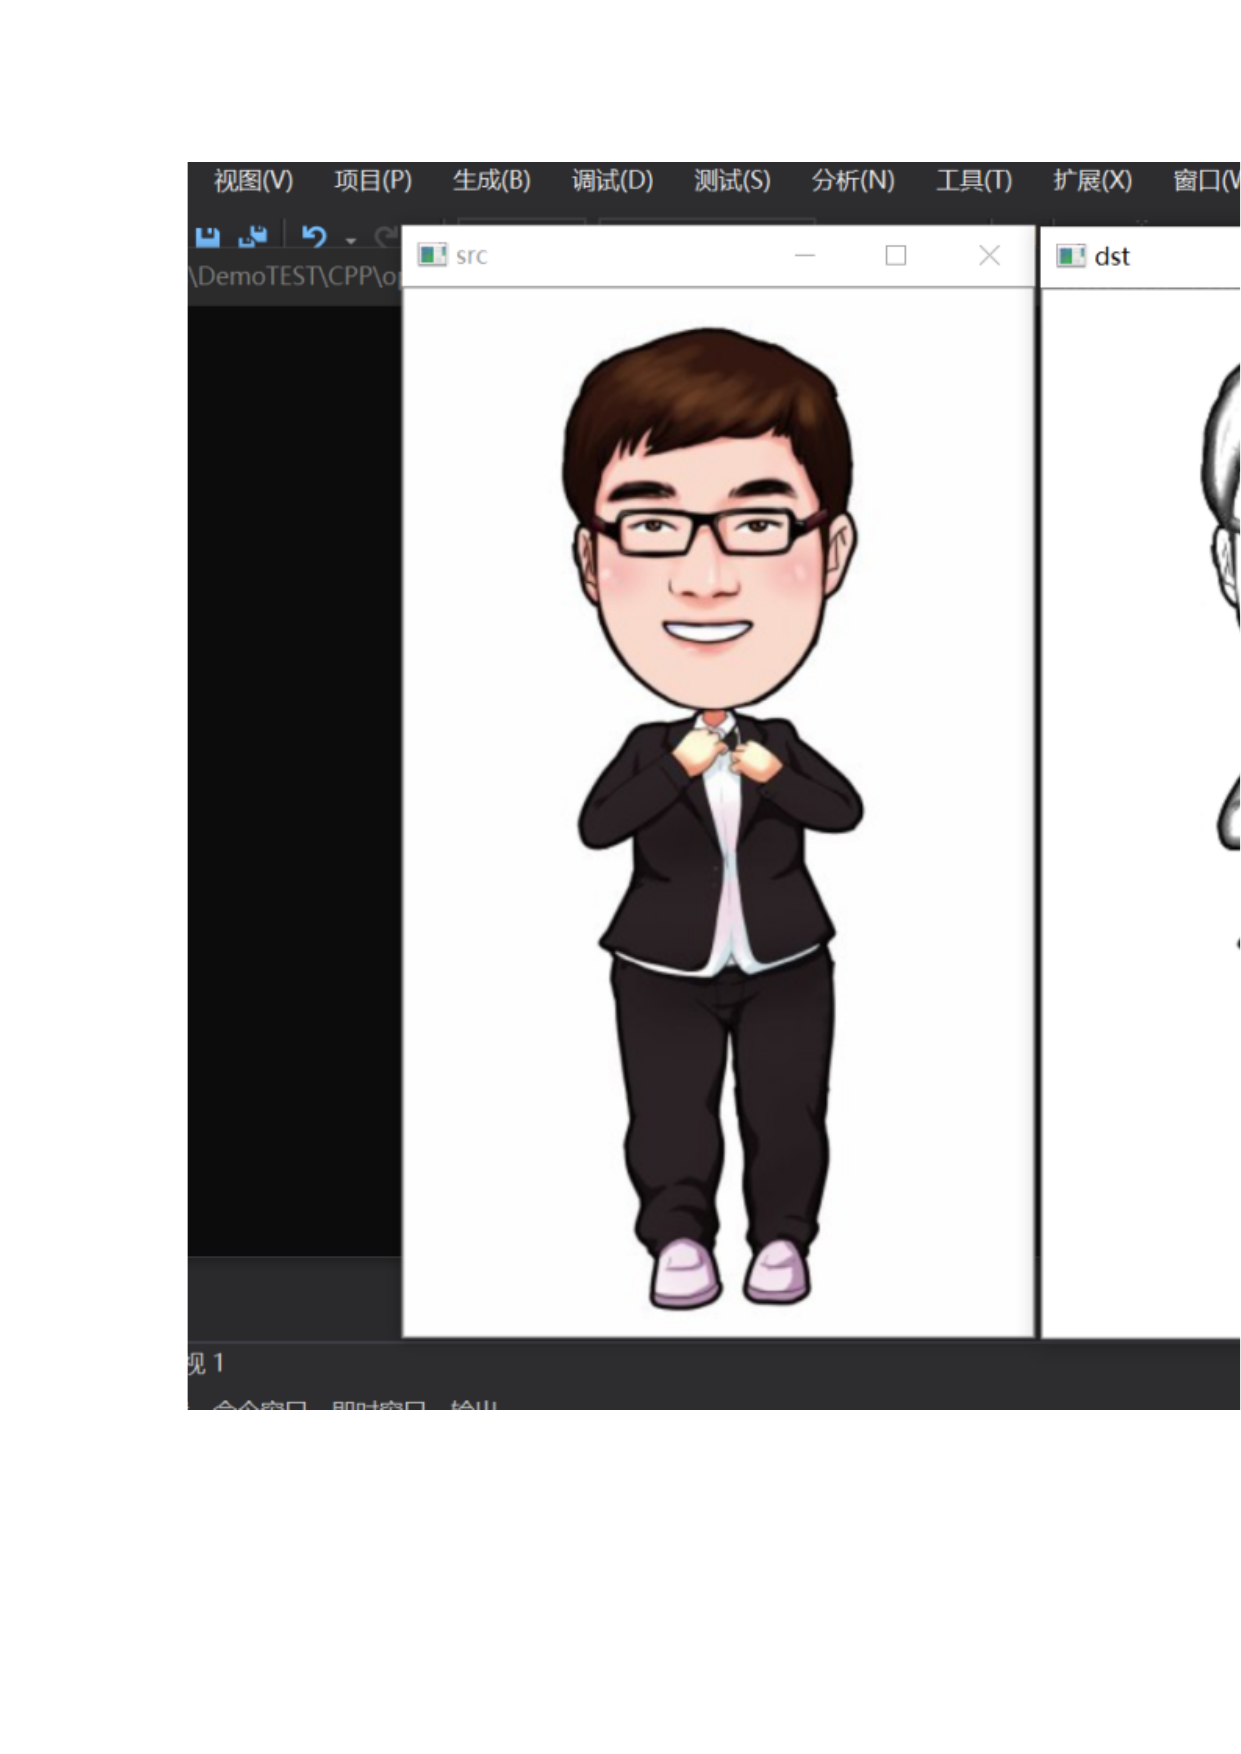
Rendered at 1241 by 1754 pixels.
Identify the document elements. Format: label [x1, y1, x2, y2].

picture [187, 162, 1241, 1410]
